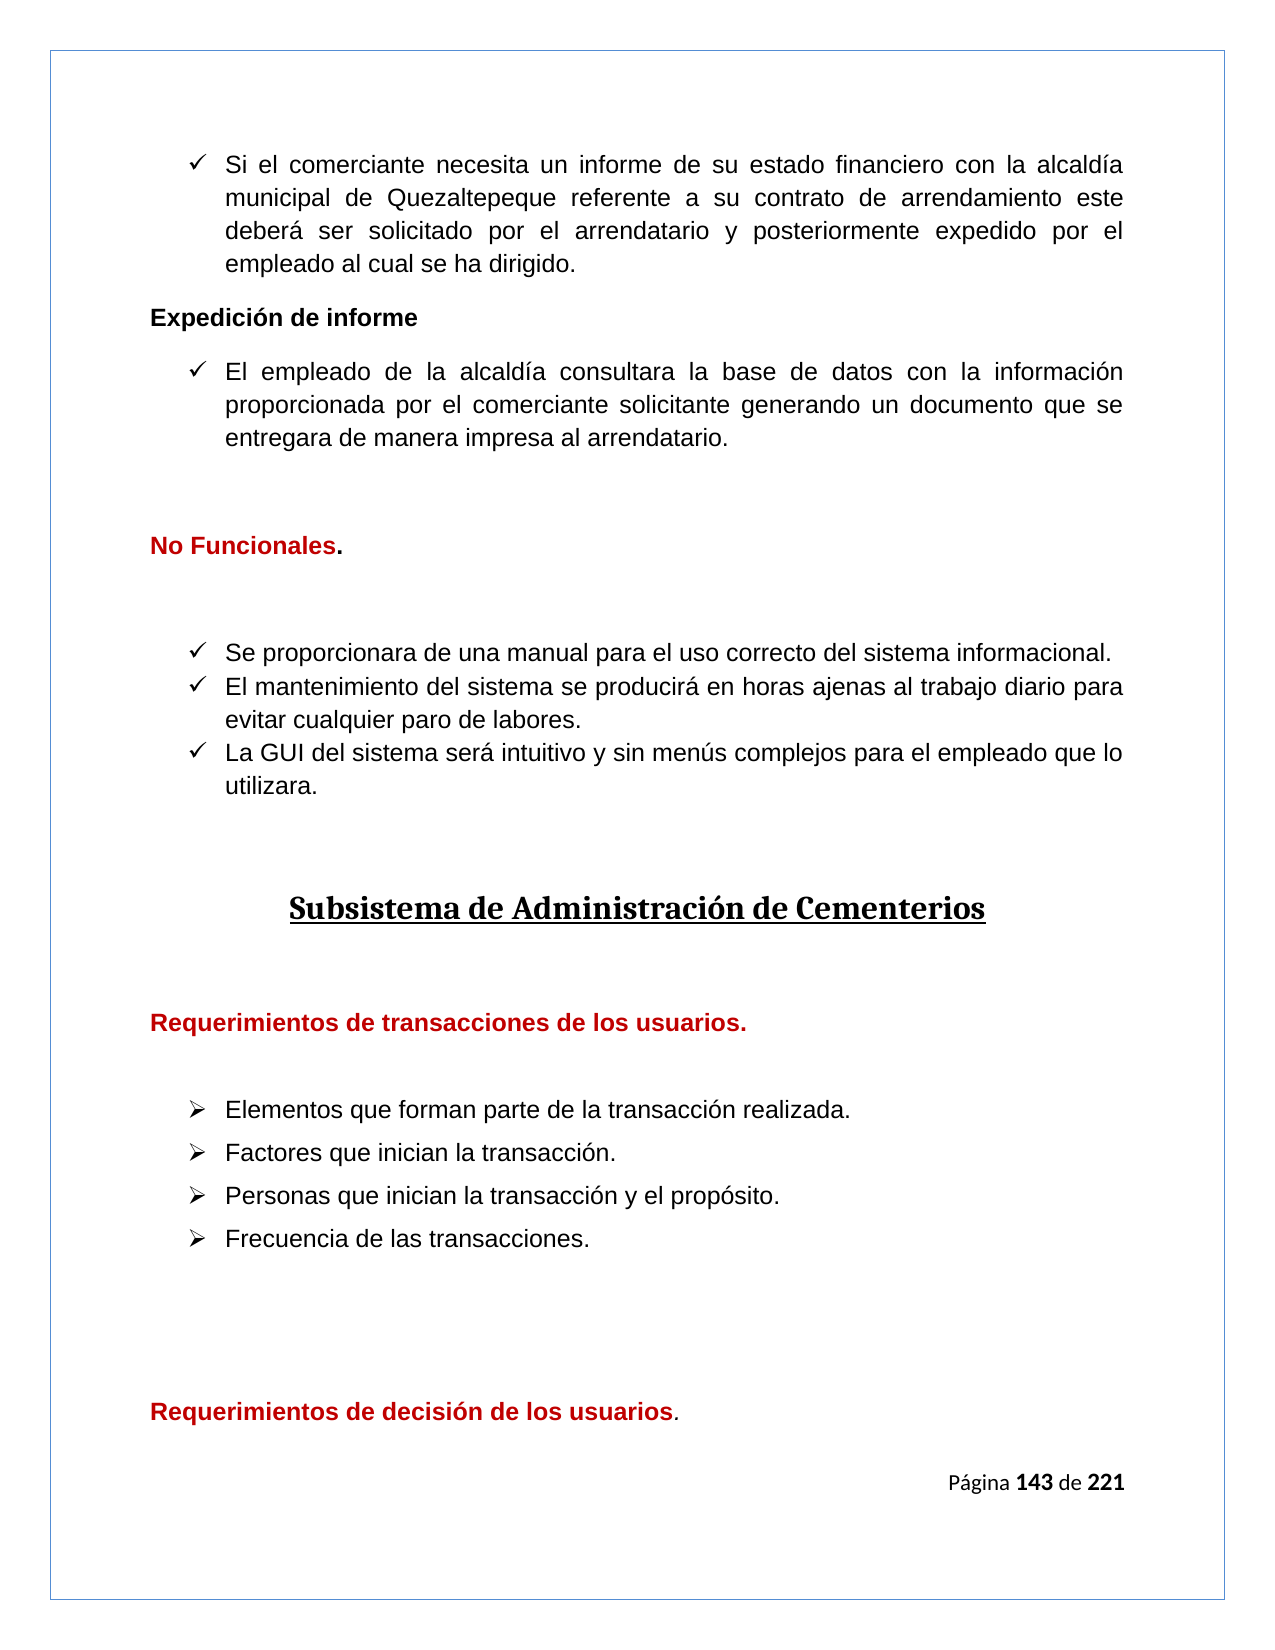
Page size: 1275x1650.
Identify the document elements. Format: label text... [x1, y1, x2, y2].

text No Funcionales. [150, 531, 1125, 559]
list Se proporcionara de una manual para el uso correcto del sistema informacional. [187, 638, 1125, 667]
list Factores que inician la transacción. [187, 1138, 1125, 1167]
list Personas que inician la transacción y el propósito. [187, 1181, 1125, 1210]
list La GUI del sistema será intuitivo y sin menús complejos para el empleado que lo utilizara. [187, 738, 1125, 799]
list Elementos que forman parte de la transacción realizada. [187, 1094, 1125, 1123]
list El mantenimiento del sistema se producirá en horas ajenas al trabajo diario para evitar cualquier paro de labores. [187, 672, 1125, 733]
list El empleado de la alcaldía consultara la base de datos con la información proporcionada por el comerciante solicitante generando un documento que se entregara de manera impresa al arrendatario. [187, 357, 1125, 452]
list Frecuencia de las transacciones. [187, 1224, 1125, 1253]
text Requerimientos de decisión de los usuarios. [150, 1397, 1125, 1426]
subtitle Subsistema de Administración de Cementerios [150, 889, 1125, 928]
text Requerimientos de transacciones de los usuarios. [150, 1008, 1125, 1037]
list Si el comerciante necesita un informe de su estado financiero con la alcaldía municipal de Quezaltepeque referente a su contrato de arrendamiento este deberá ser solicitado por el arrendatario y posteriormente expedido por el empleado al cual se ha dirigido. [187, 150, 1125, 278]
text Expedición de informe [150, 303, 1125, 332]
